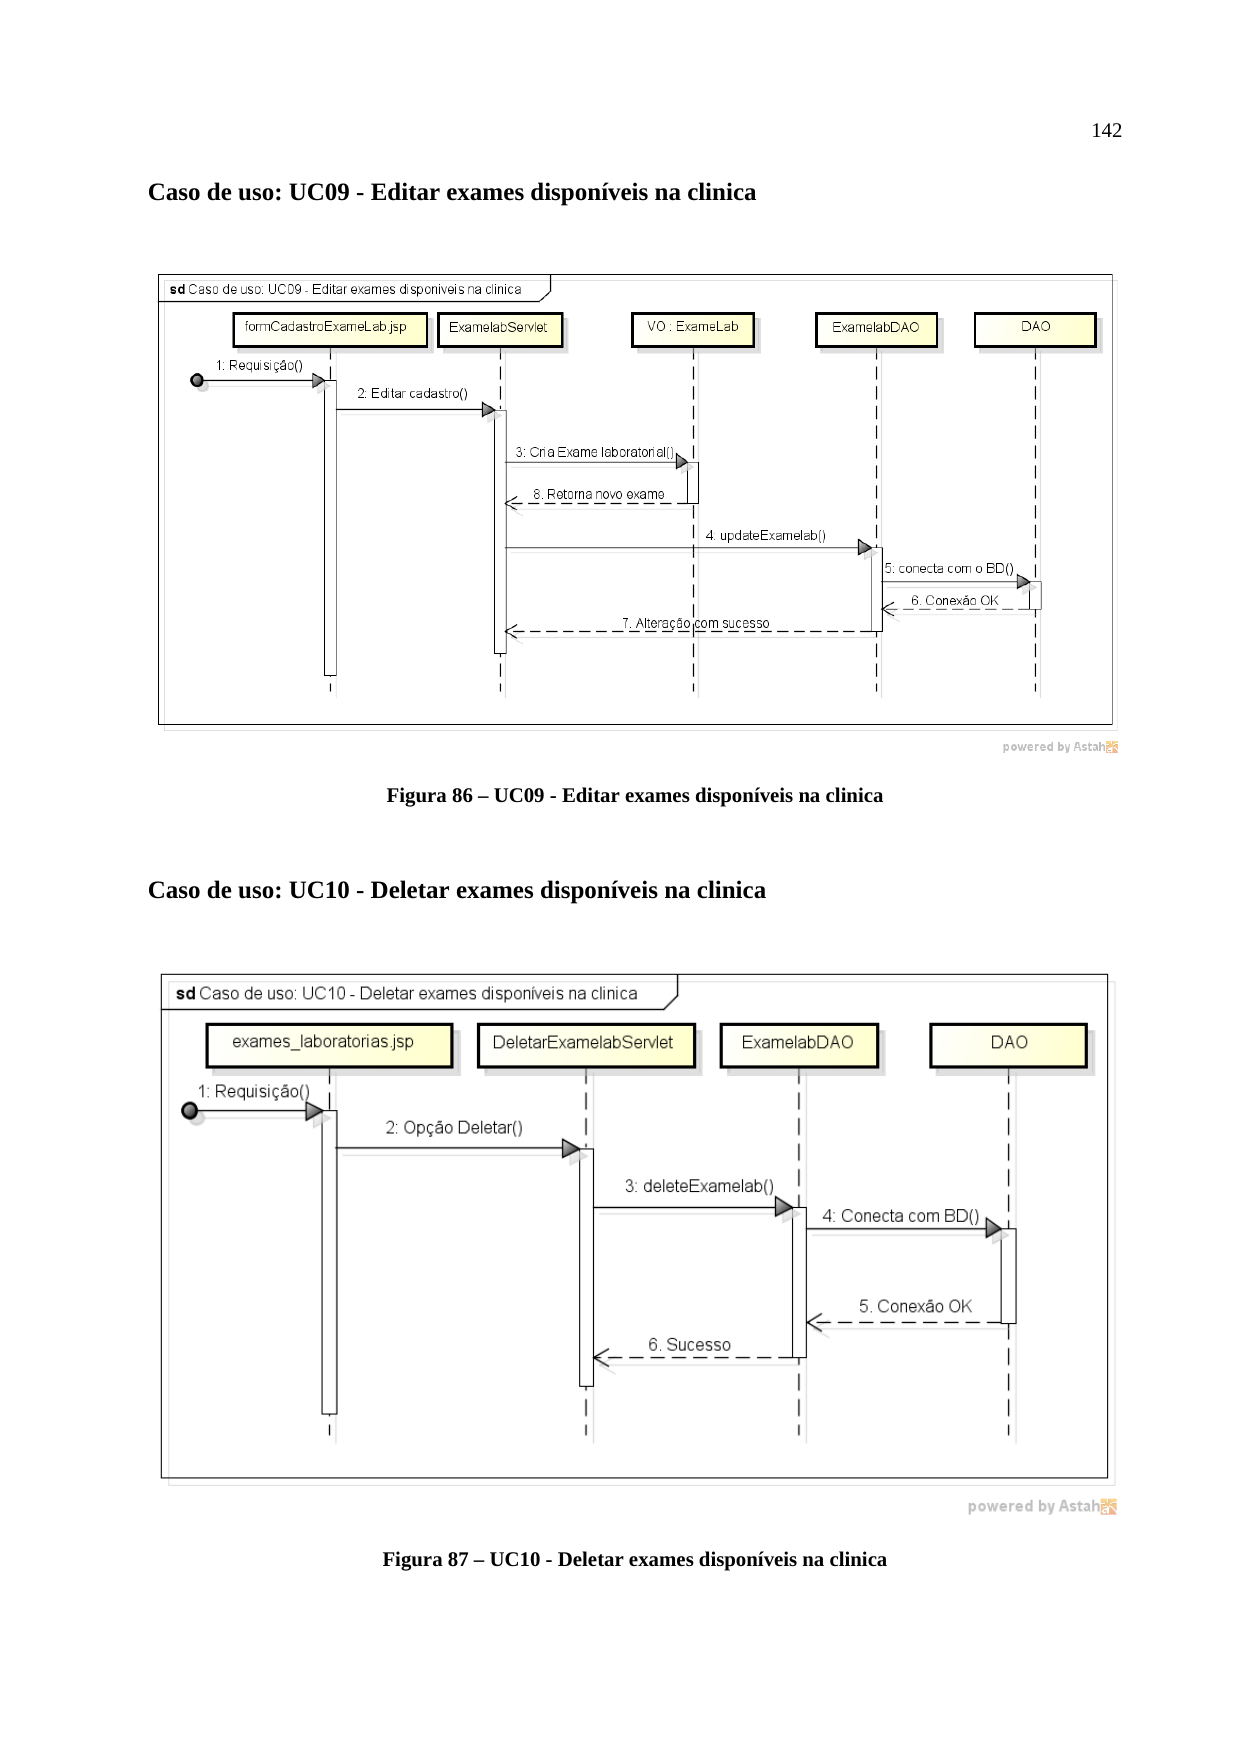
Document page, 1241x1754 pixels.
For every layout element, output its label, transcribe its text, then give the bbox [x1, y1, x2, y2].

picture [147, 961, 1122, 1520]
text Caso de uso: UC10 - Deletar exames disponíveis na clinica [148, 875, 1122, 903]
text Caso de uso: UC09 - Editar exames disponíveis na clinica [148, 177, 1122, 206]
picture [147, 263, 1122, 757]
